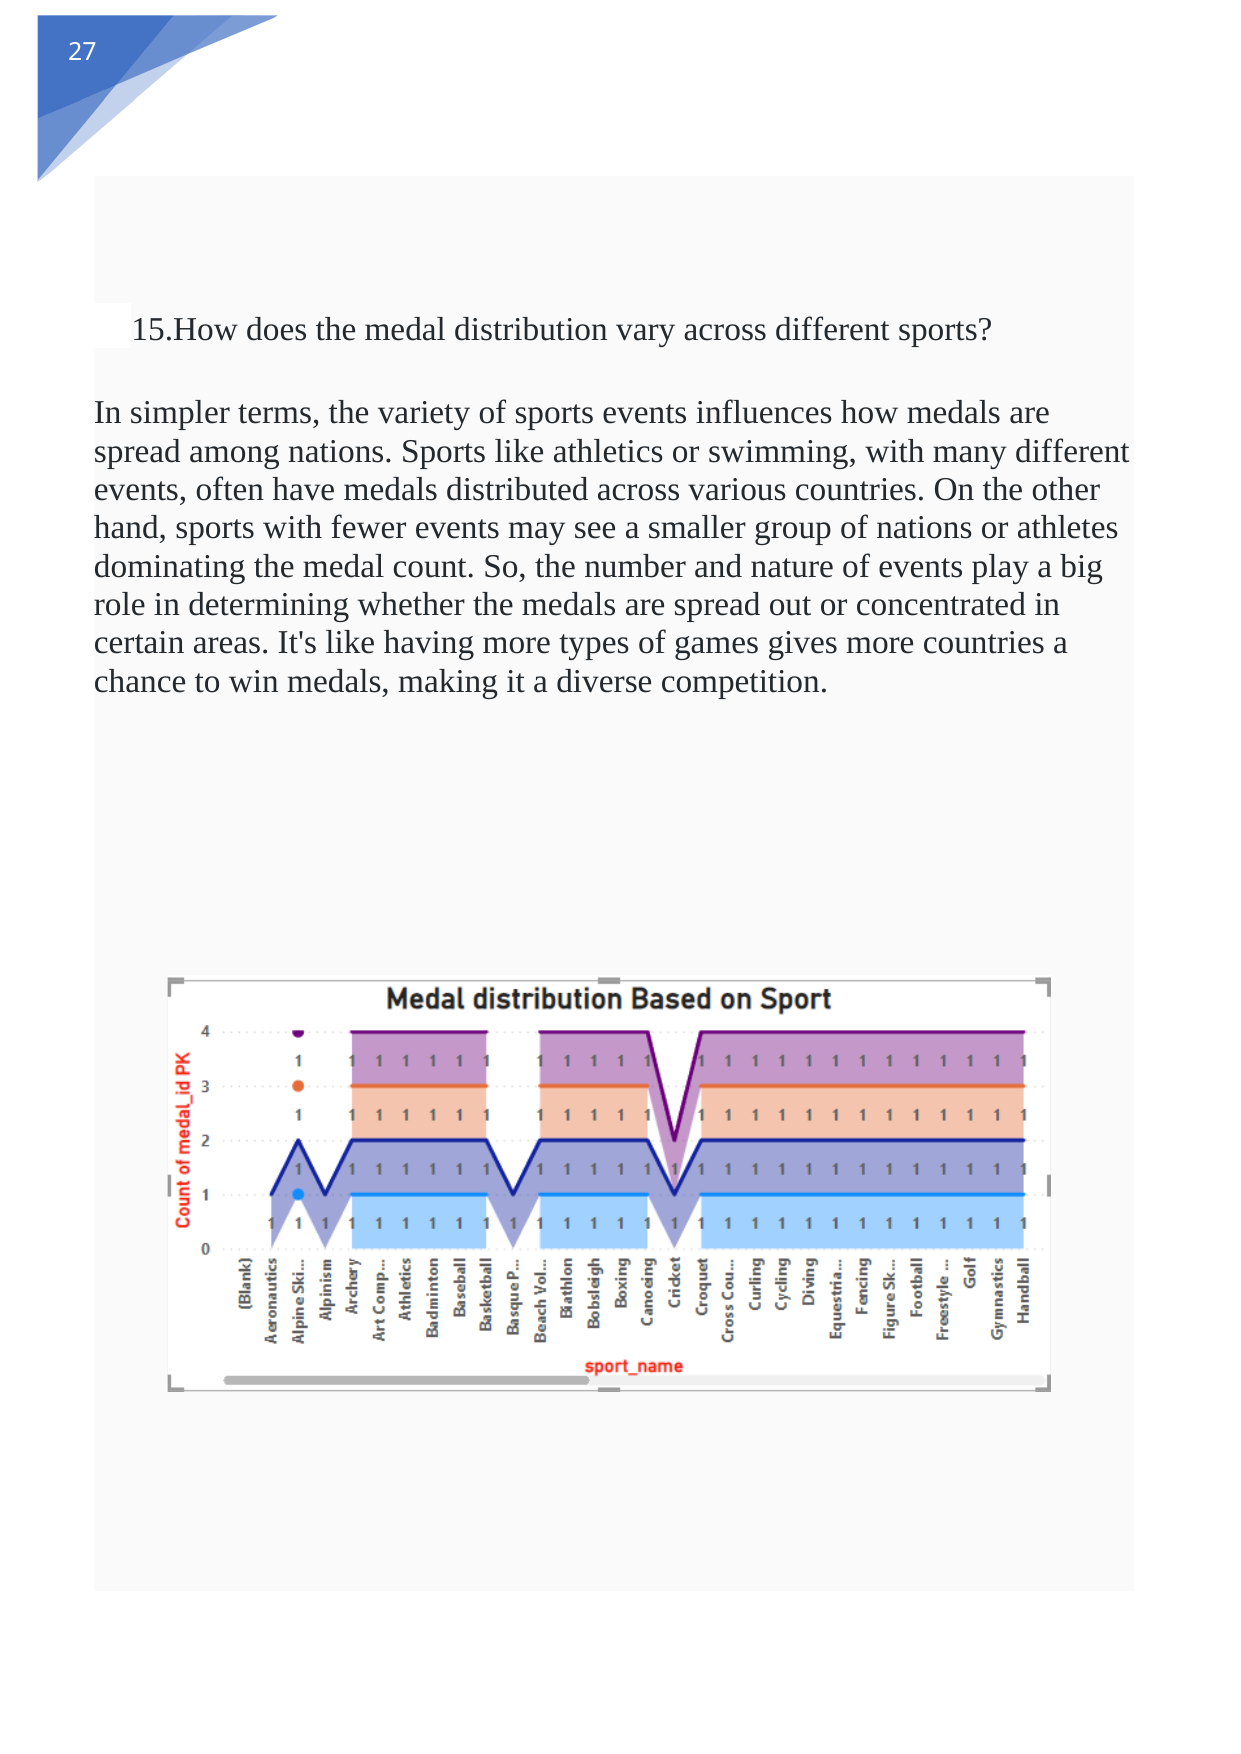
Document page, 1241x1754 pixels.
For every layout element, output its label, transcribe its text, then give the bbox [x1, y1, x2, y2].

picture [37, 15, 279, 184]
text 15.How does the medal distribution vary across different sports? [131, 310, 1134, 348]
text In simpler terms, the variety of sports events influences how medals are spread among nations. Sports like athletics or swimming, with many different events, often have medals distributed across various countries. On the other hand, sports with fewer events may see a smaller group of nations or athletes dominating the medal count. So, the number and nature of events play a big role in determining whether the medals are spread out or concentrated in certain areas. It's like having more types of games gives more countries a chance to win medals, making it a diverse competition. [94, 354, 1134, 699]
picture [166, 975, 1050, 1391]
